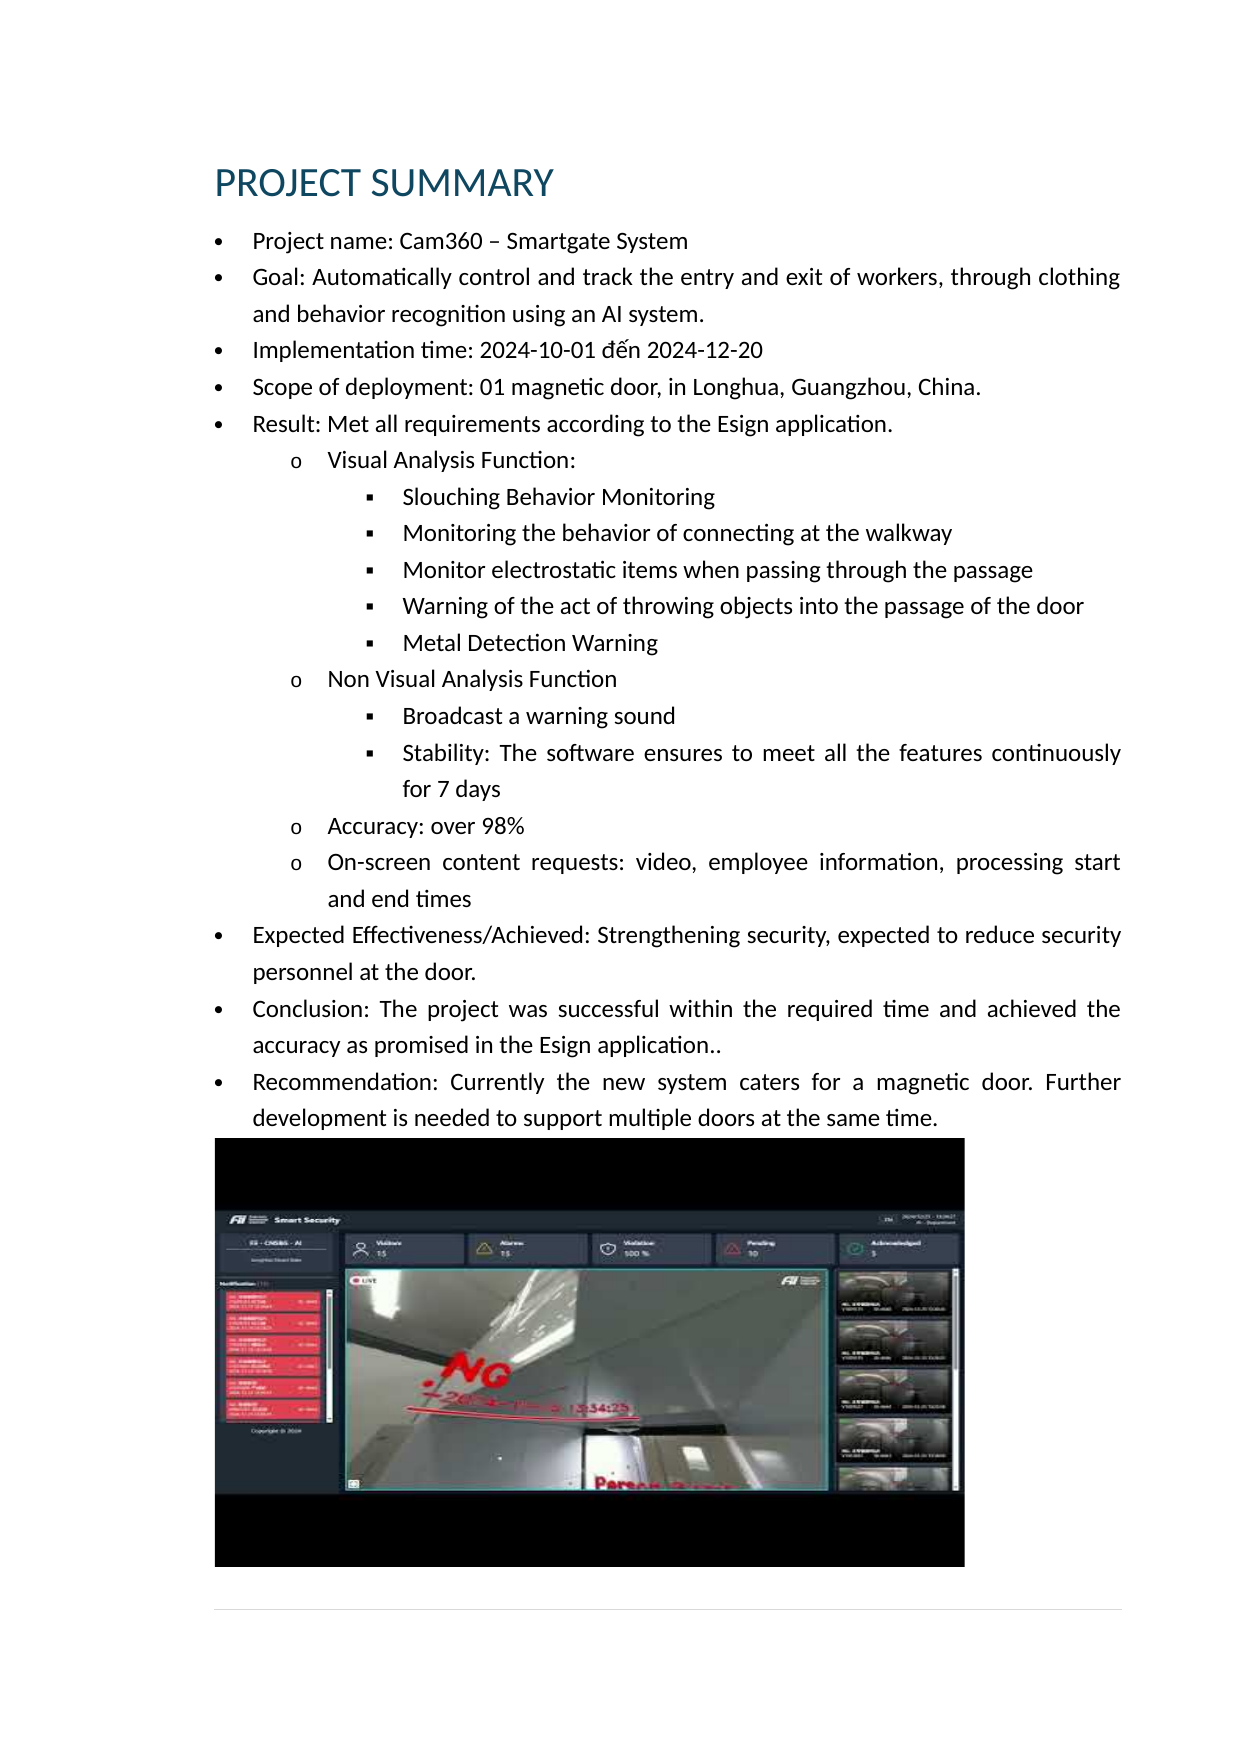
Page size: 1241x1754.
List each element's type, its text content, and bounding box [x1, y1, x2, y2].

list Accuracy: over 98% [290, 810, 1122, 840]
list Result: Met all requirements according to the Esign application. [215, 408, 1122, 438]
list Scope of deployment: 01 magnetic door, in Longhua, Guangzhou, China. [215, 371, 1122, 402]
list Monitor electrostatic items when passing through the passage [365, 554, 1122, 584]
list Metal Detection Warning [365, 627, 1122, 658]
list Broadcast a warning sound [365, 700, 1122, 731]
picture [214, 1138, 965, 1567]
list Recommendation: Currently the new system caters for a magnetic door. Further development is needed to support multiple doors at the same time. [215, 1066, 1122, 1133]
list Expected Effectiveness/Achieved: Strengthening security, expected to reduce security personnel at the door. [215, 919, 1122, 987]
list Project name: Cam360 – Smartgate System [215, 225, 1122, 255]
list Warning of the act of throwing objects into the passage of the door [365, 591, 1122, 621]
list Non Visual Analysis Function [290, 664, 1122, 694]
list Conclusion: The project was successful within the required time and achieved the accuracy as promised in the Esign application.. [215, 993, 1122, 1060]
list Visual Analysis Function: [290, 444, 1122, 475]
list Implementation time: 2024-10-01 đến 2024-12-20 [215, 334, 1122, 365]
list On-screen content requests: video, employee information, processing start and end times [290, 846, 1122, 913]
list Goal: Automatically control and track the entry and exit of workers, through clothing and behavior recognition using an AI system. [215, 261, 1122, 328]
list Slouching Behavior Monitoring [365, 481, 1122, 511]
list Stability: The software ensures to meet all the features continuously for 7 days [365, 737, 1122, 804]
list Monitoring the behavior of connecting at the walkway [365, 517, 1122, 548]
subtitle PROJECT SUMMARY [214, 156, 1122, 206]
